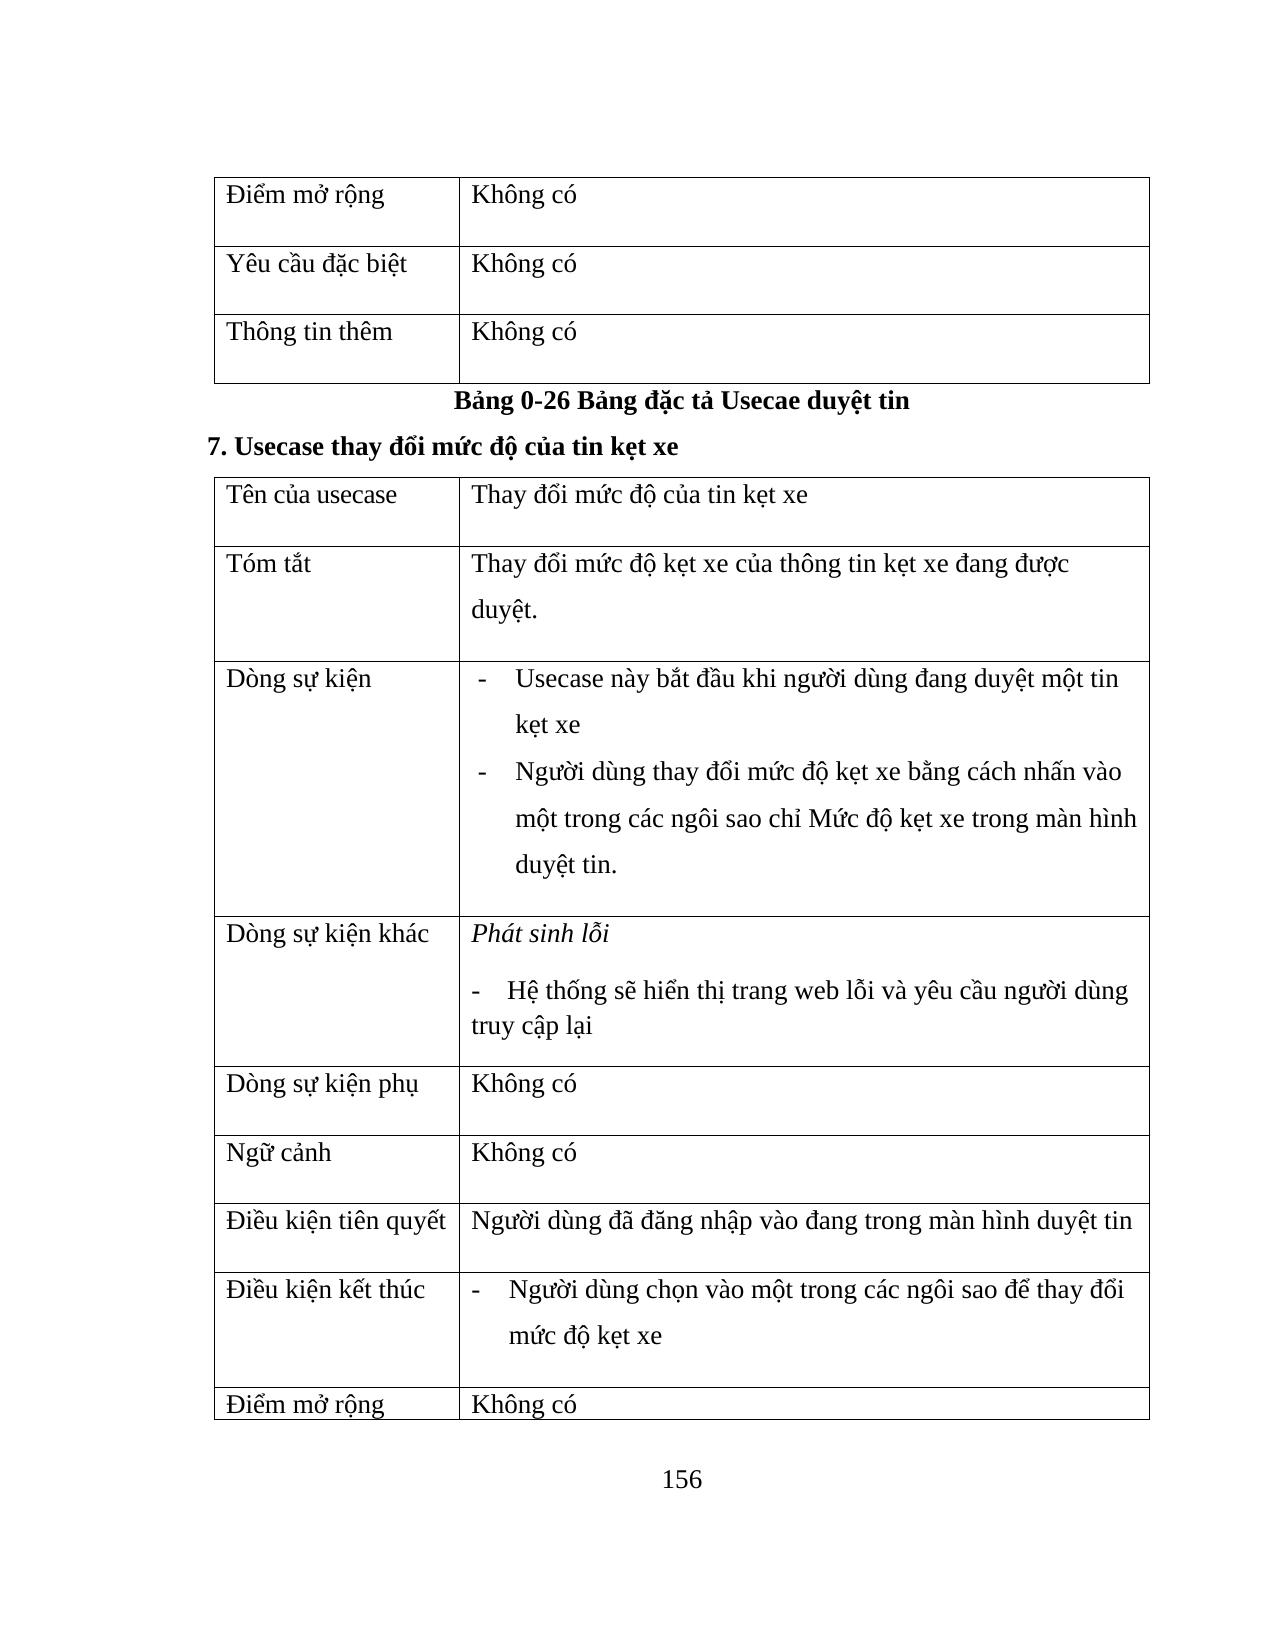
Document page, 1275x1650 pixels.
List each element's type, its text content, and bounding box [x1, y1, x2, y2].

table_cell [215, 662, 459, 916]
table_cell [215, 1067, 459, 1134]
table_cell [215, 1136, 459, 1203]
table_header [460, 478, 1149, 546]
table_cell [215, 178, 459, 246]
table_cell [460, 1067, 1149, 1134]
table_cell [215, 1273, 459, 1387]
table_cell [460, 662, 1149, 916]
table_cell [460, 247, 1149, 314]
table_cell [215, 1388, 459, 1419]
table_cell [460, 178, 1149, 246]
text 7. Usecase thay đổi mức độ của tin kẹt xe [207, 431, 1157, 462]
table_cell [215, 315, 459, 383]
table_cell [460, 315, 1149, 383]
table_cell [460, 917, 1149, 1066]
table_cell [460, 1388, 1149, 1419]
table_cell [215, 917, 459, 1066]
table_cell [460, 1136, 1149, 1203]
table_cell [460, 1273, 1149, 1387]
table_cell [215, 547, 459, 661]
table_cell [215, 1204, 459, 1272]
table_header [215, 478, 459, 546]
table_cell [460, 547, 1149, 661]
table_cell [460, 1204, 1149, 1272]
text Bảng 0-26 Bảng đặc tả Usecae duyệt tin [207, 384, 1157, 415]
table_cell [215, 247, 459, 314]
